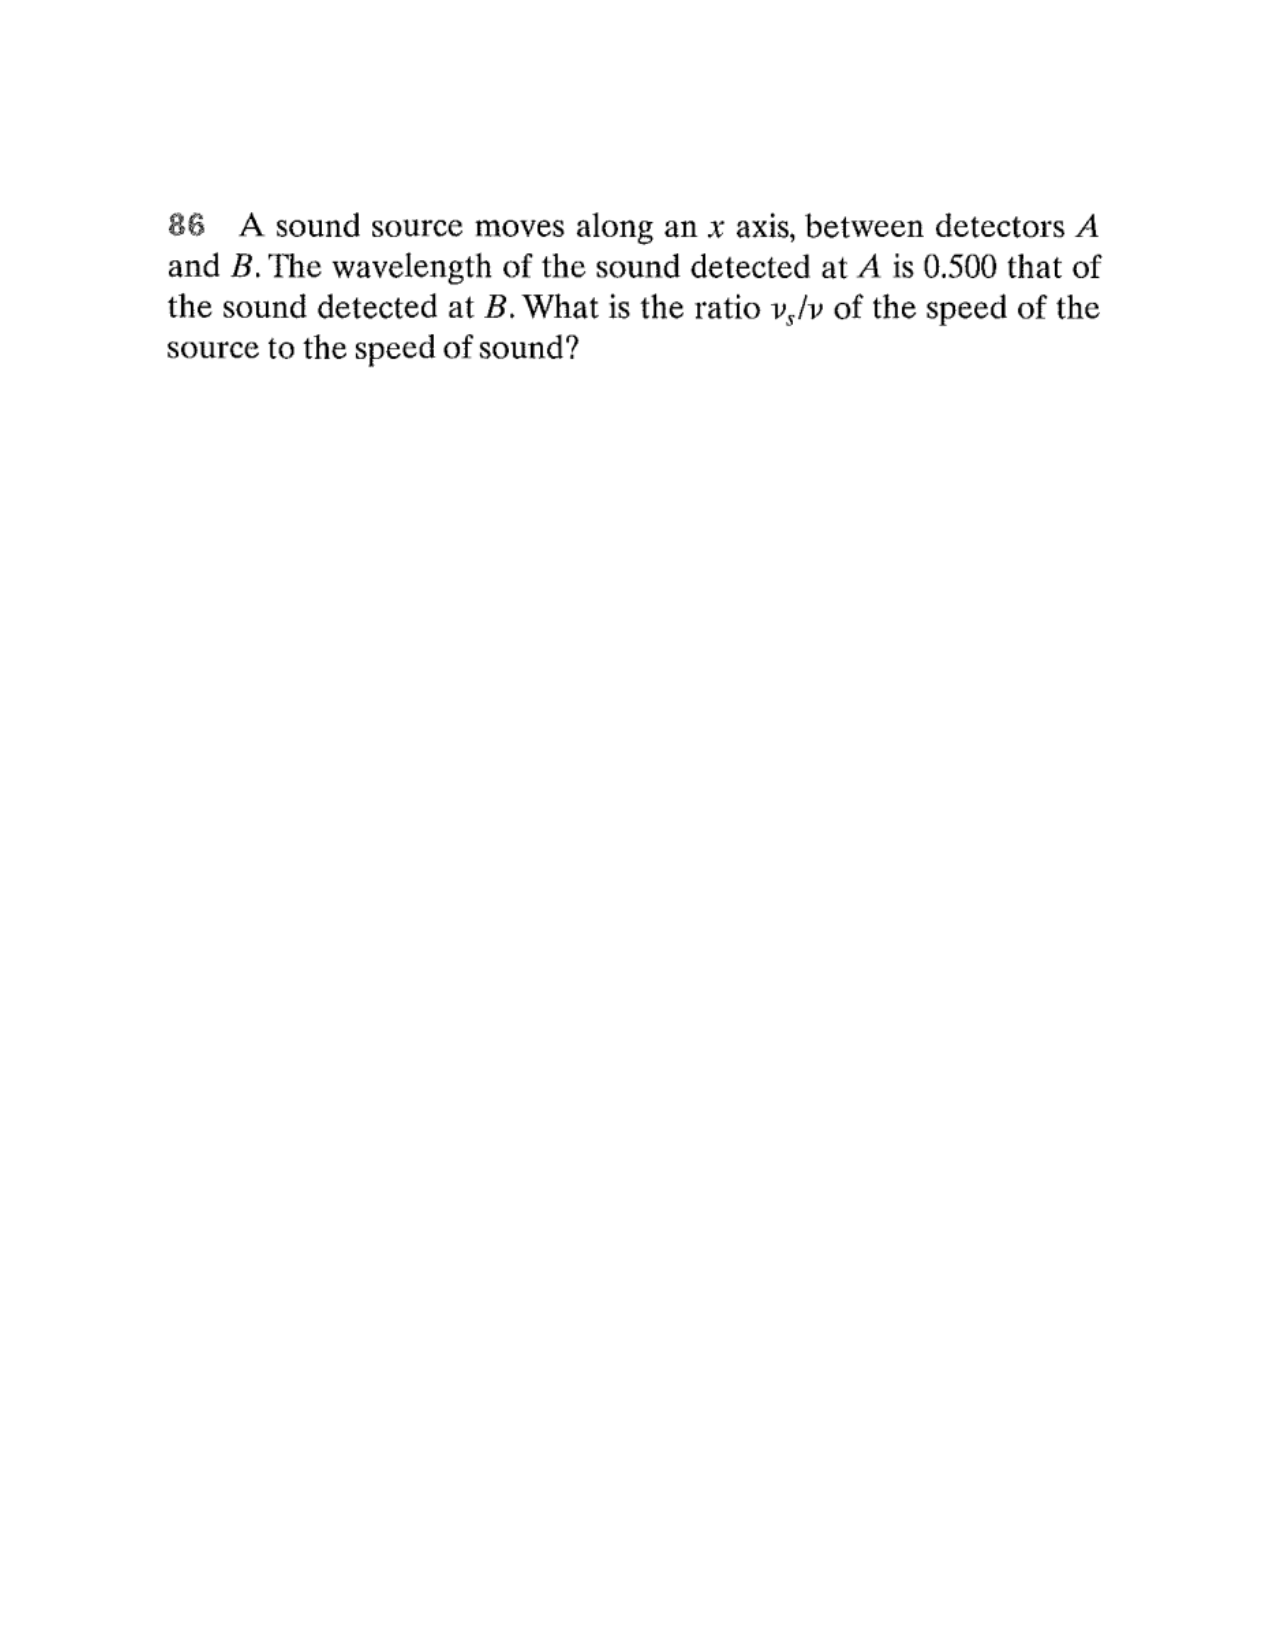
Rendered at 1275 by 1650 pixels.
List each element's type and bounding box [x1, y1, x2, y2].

picture [150, 196, 1125, 377]
